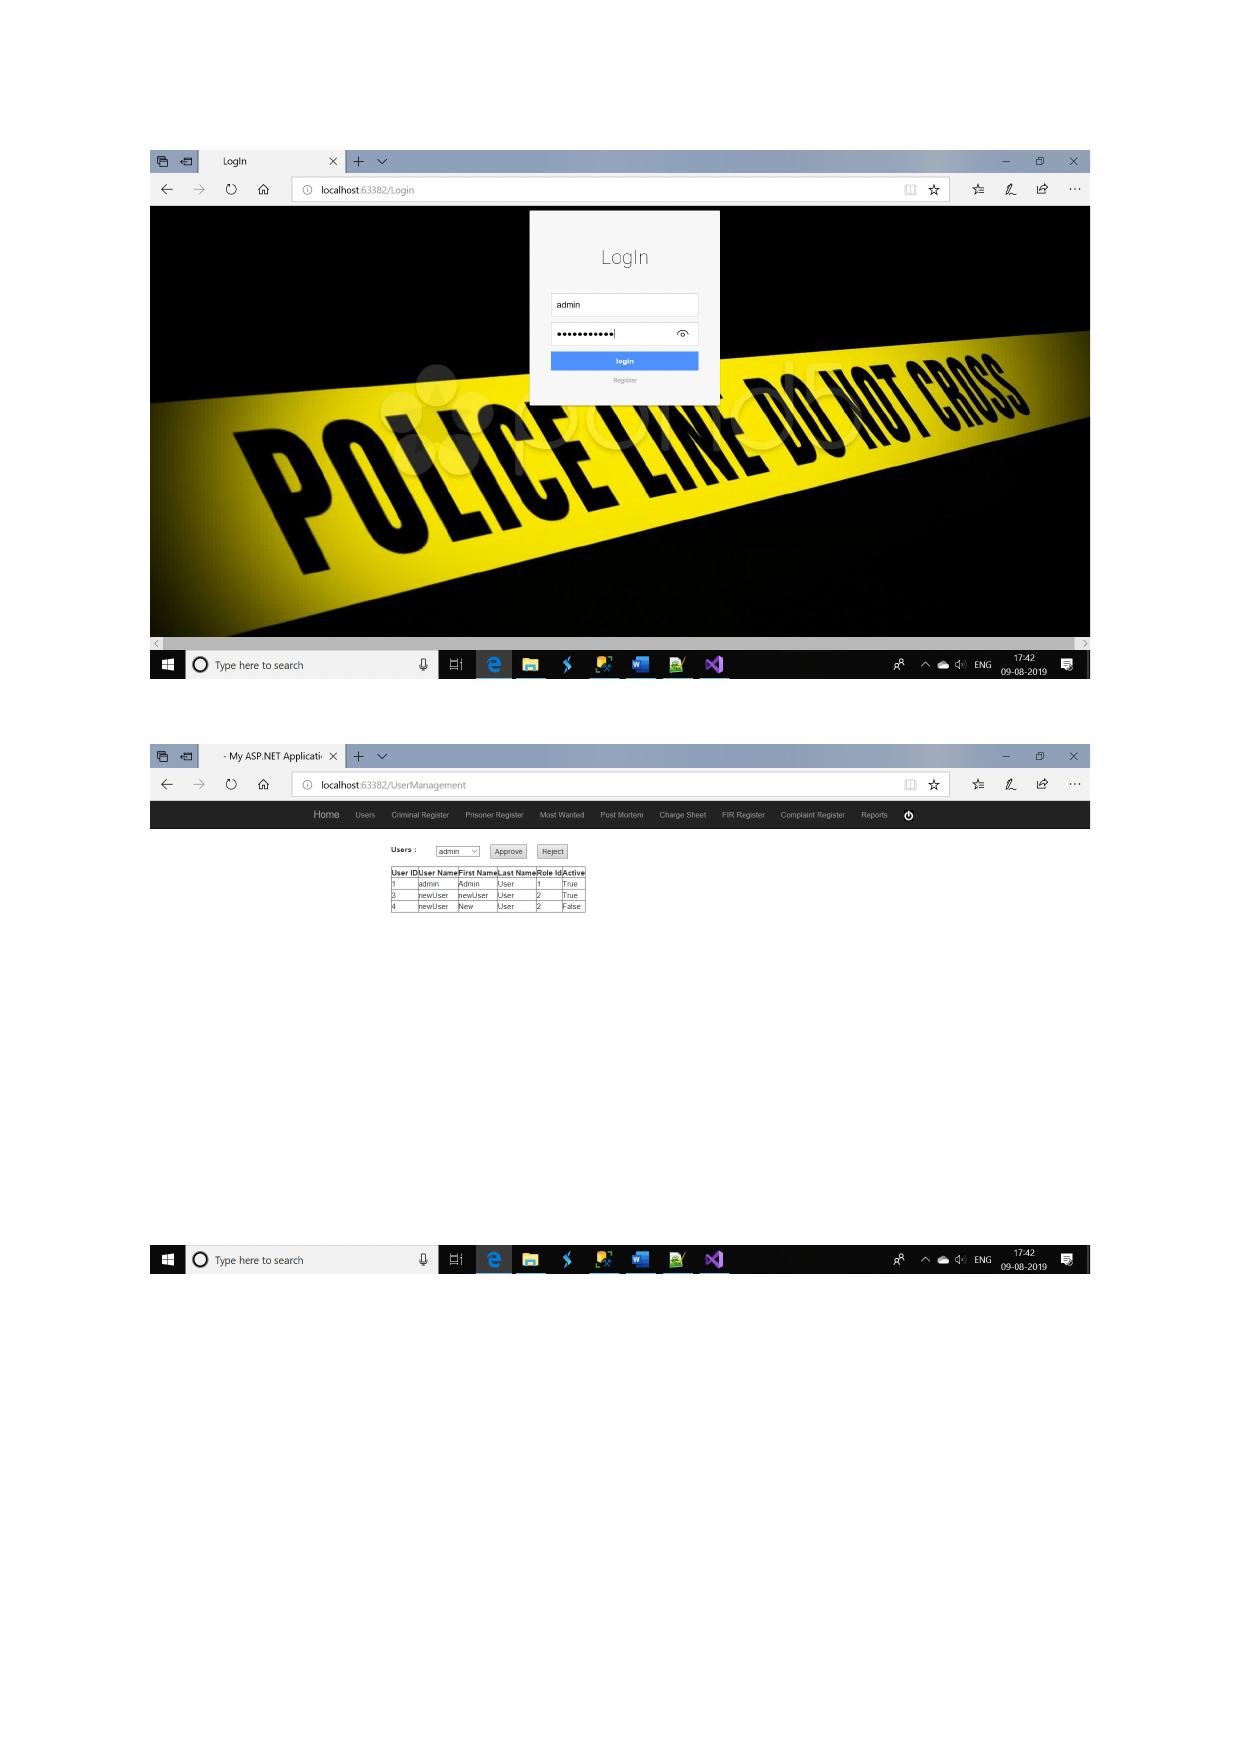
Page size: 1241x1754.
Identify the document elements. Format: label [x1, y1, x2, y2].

picture [150, 744, 1091, 1274]
picture [150, 150, 1091, 679]
